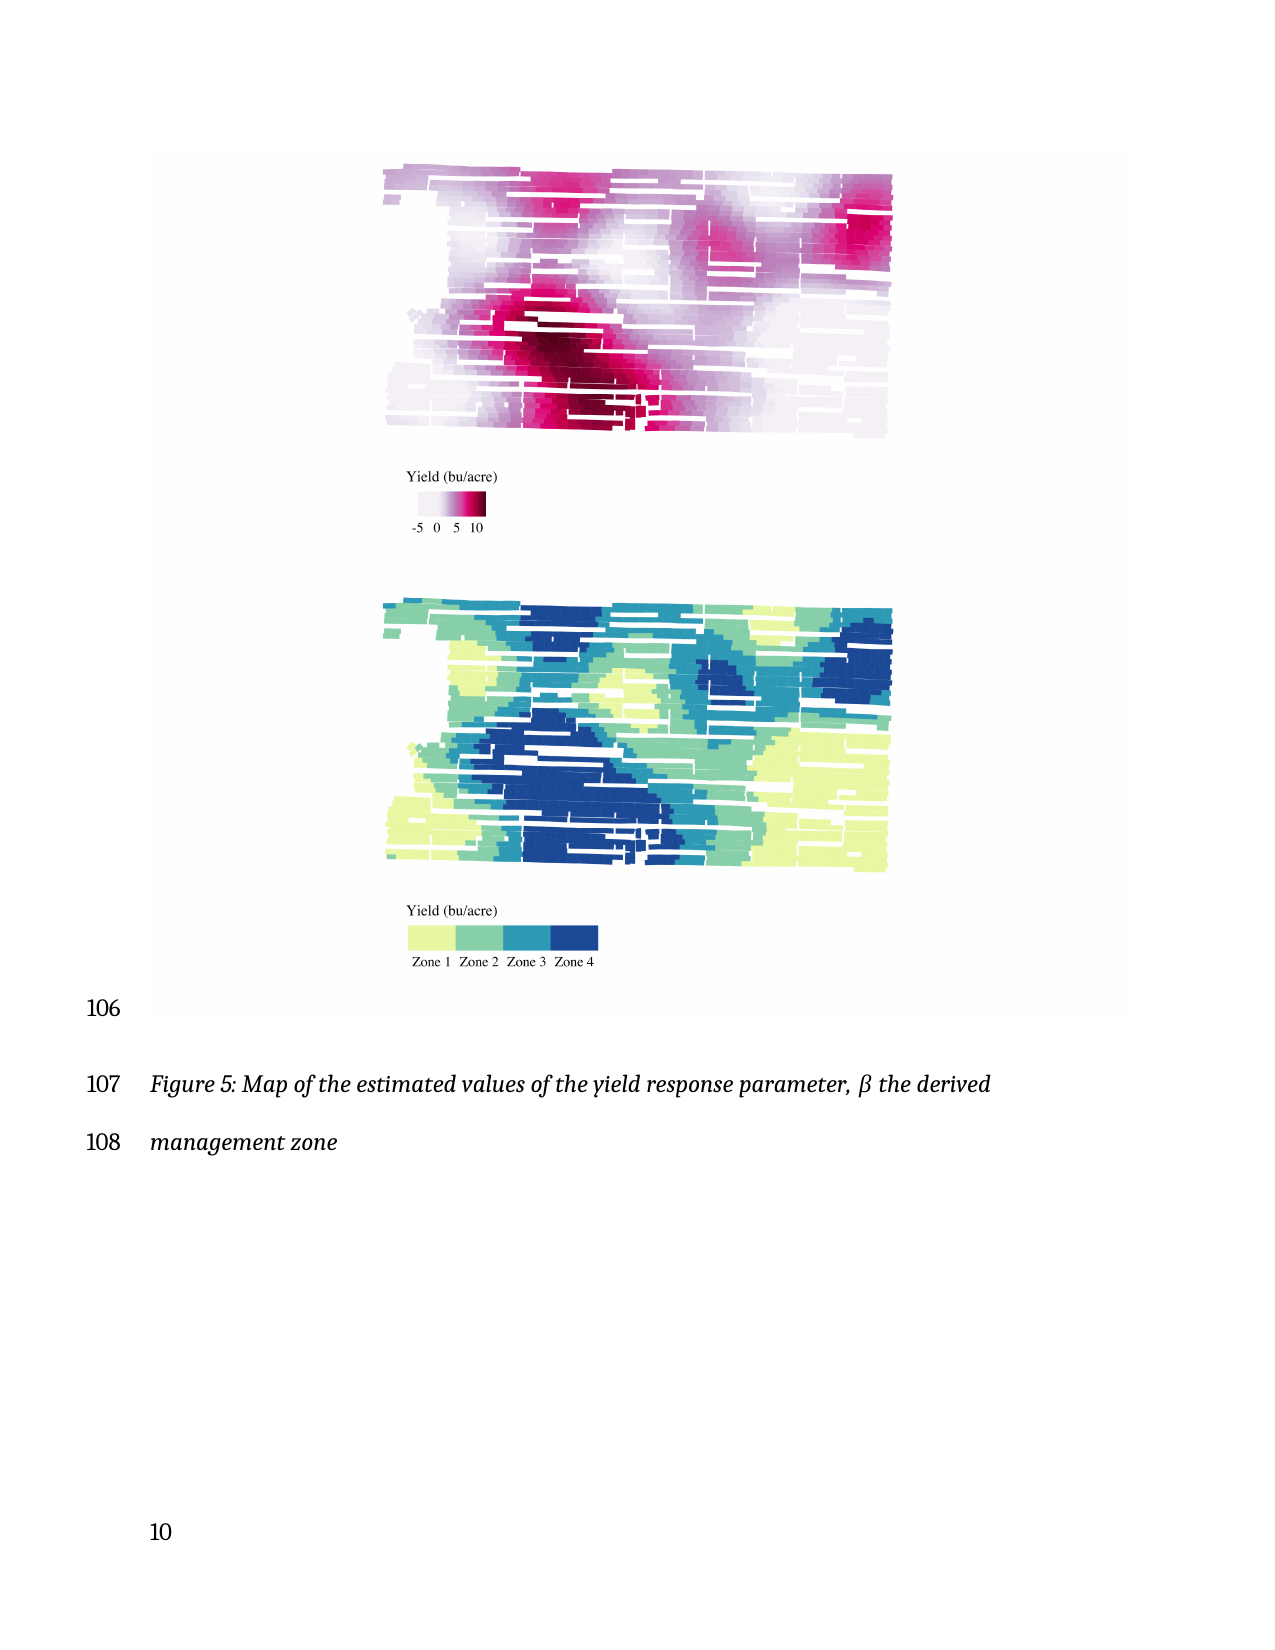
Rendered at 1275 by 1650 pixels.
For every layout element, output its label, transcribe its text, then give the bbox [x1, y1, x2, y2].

text Figure 5: Map of the estimated values of the yield response parameter, the derived management zone [150, 1070, 1125, 1157]
picture [150, 150, 1125, 1017]
